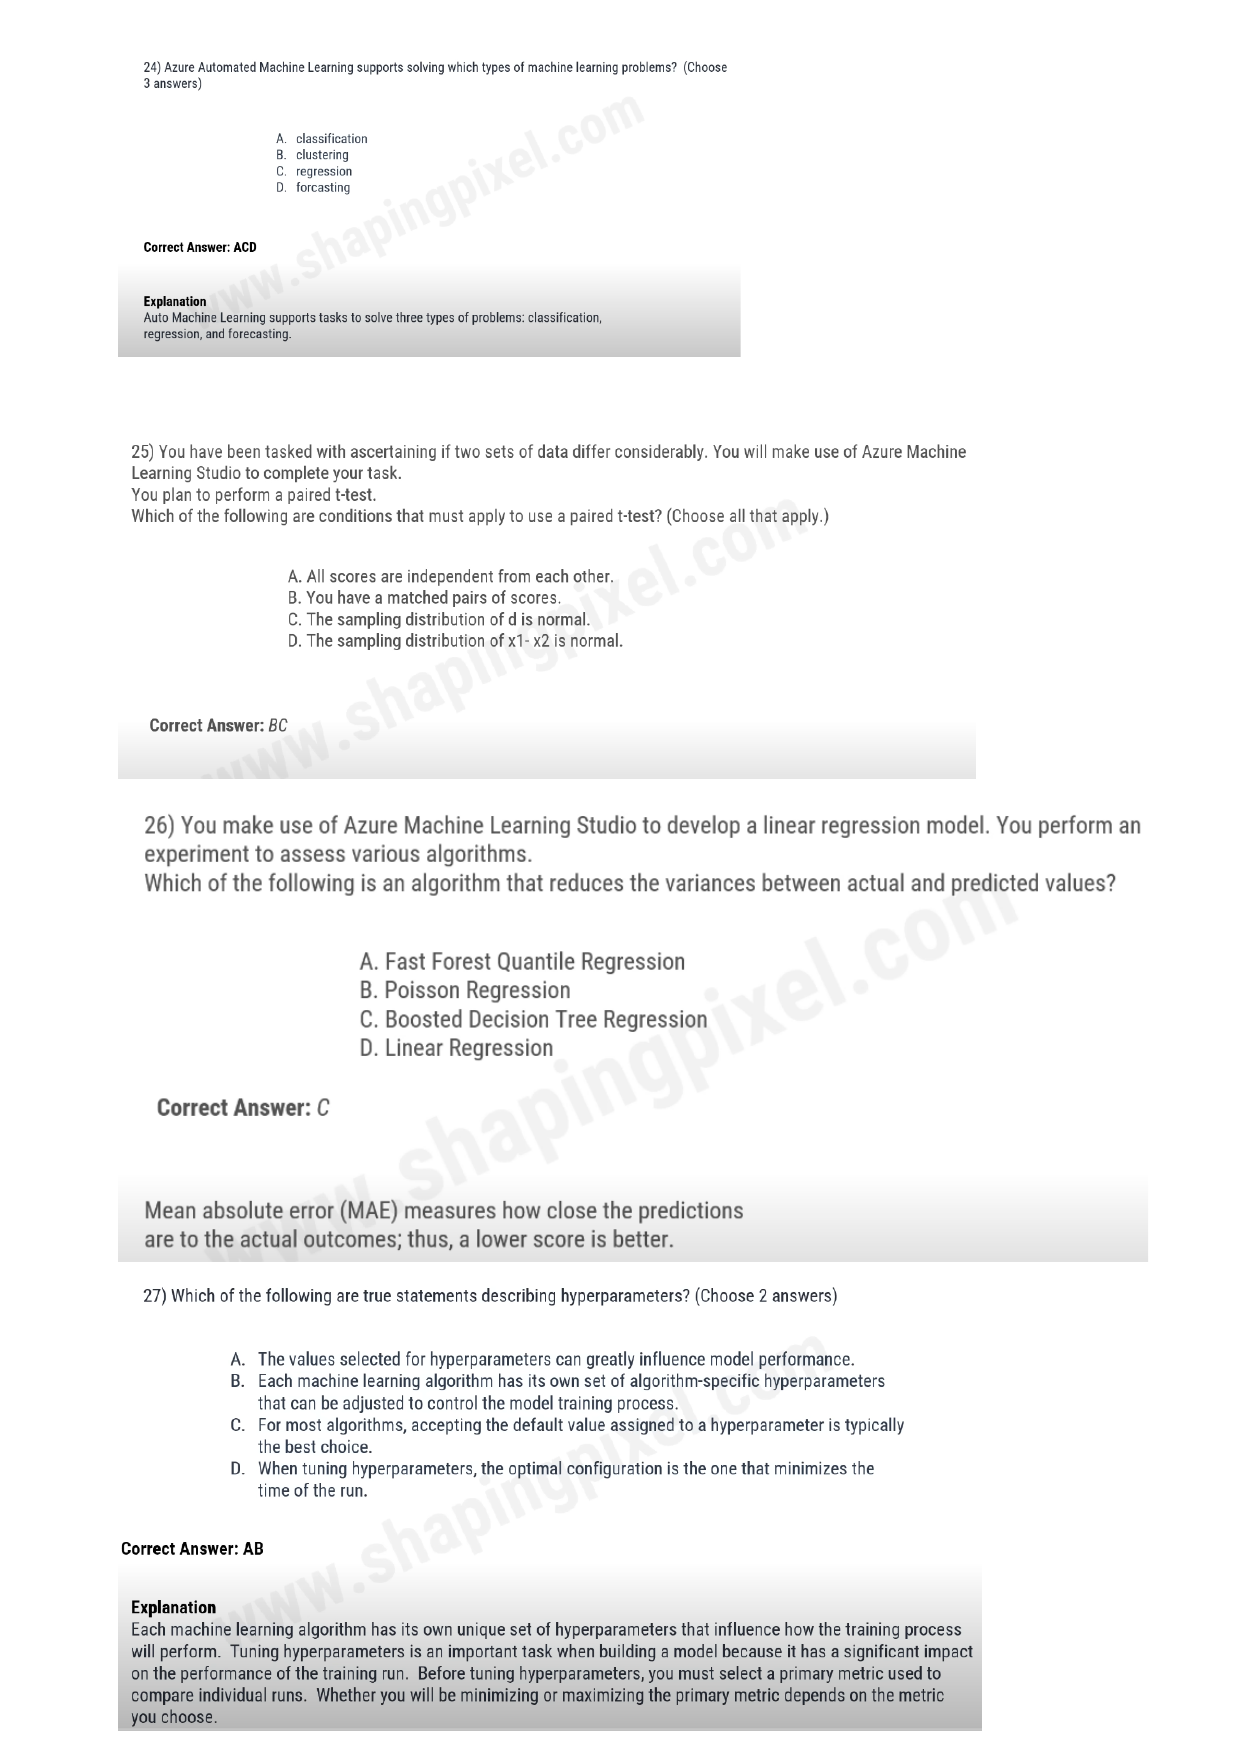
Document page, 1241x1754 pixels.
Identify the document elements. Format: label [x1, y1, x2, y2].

picture [118, 803, 1149, 1262]
picture [118, 55, 741, 357]
picture [118, 437, 976, 779]
picture [118, 1286, 982, 1731]
